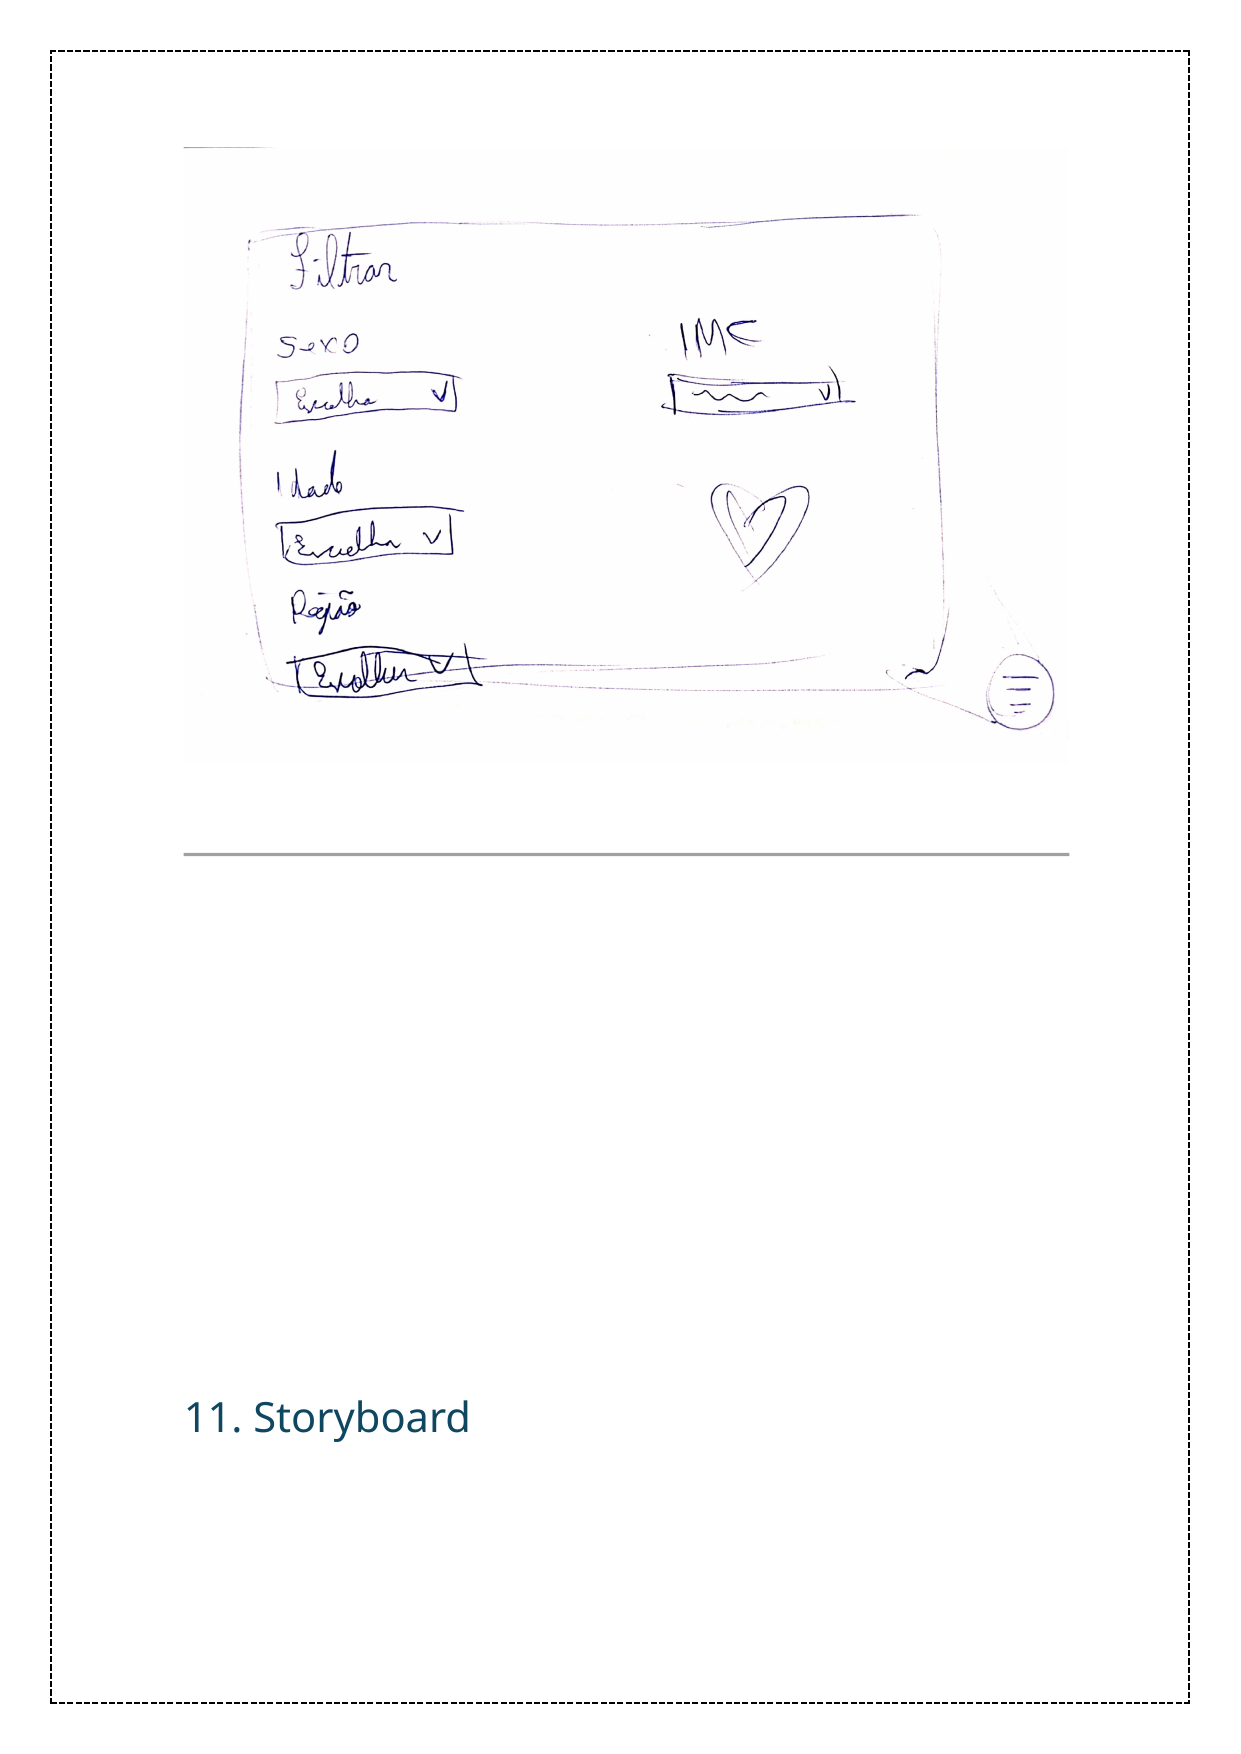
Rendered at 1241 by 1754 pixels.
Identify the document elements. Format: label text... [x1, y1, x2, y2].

subtitle 11. Storyboard [183, 1388, 1063, 1444]
picture [183, 147, 1070, 765]
